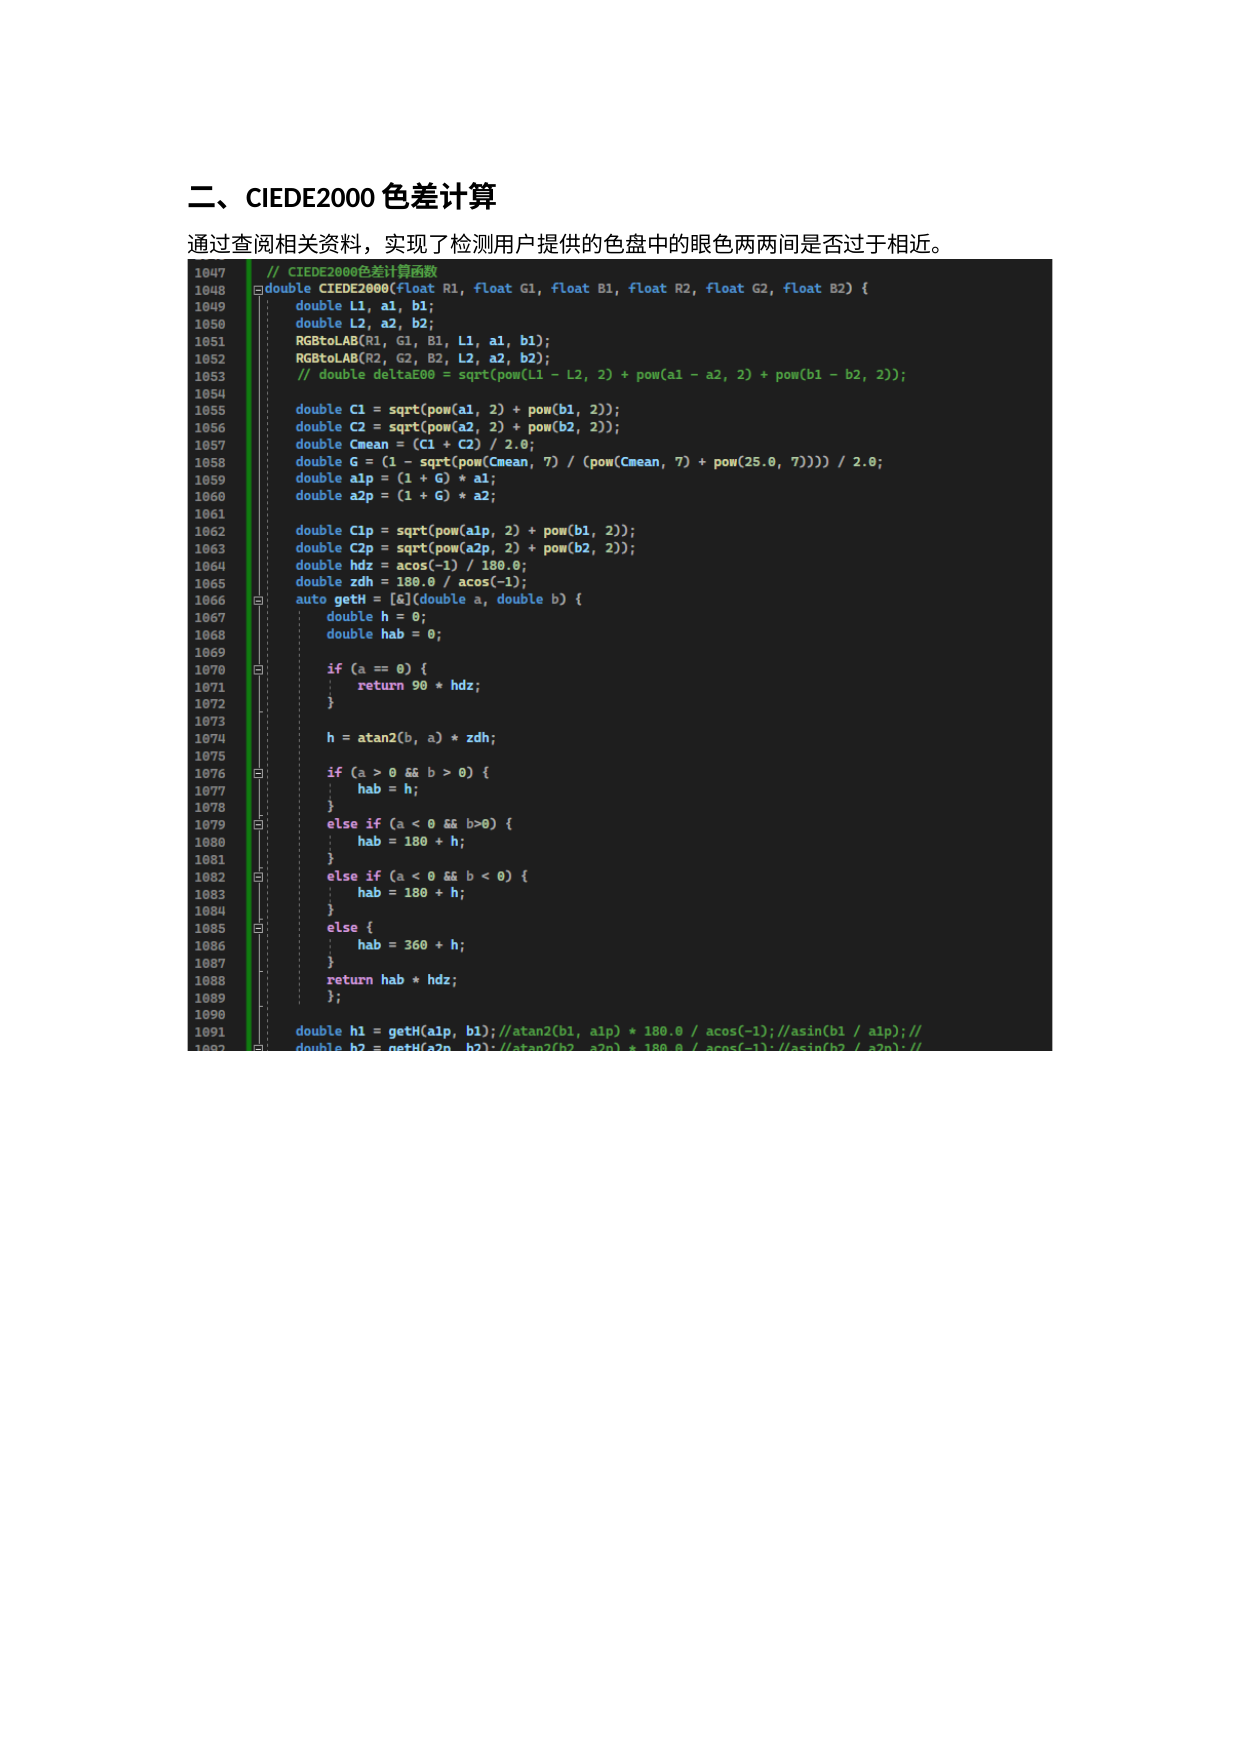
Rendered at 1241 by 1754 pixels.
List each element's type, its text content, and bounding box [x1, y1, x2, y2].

list 通过查阅相关资料，实现了检测用户提供的色盘中的眼色两两间是否过于相近。 [187, 227, 1053, 259]
list CIEDE2000色差计算 [187, 162, 1053, 227]
picture [187, 259, 1053, 1051]
